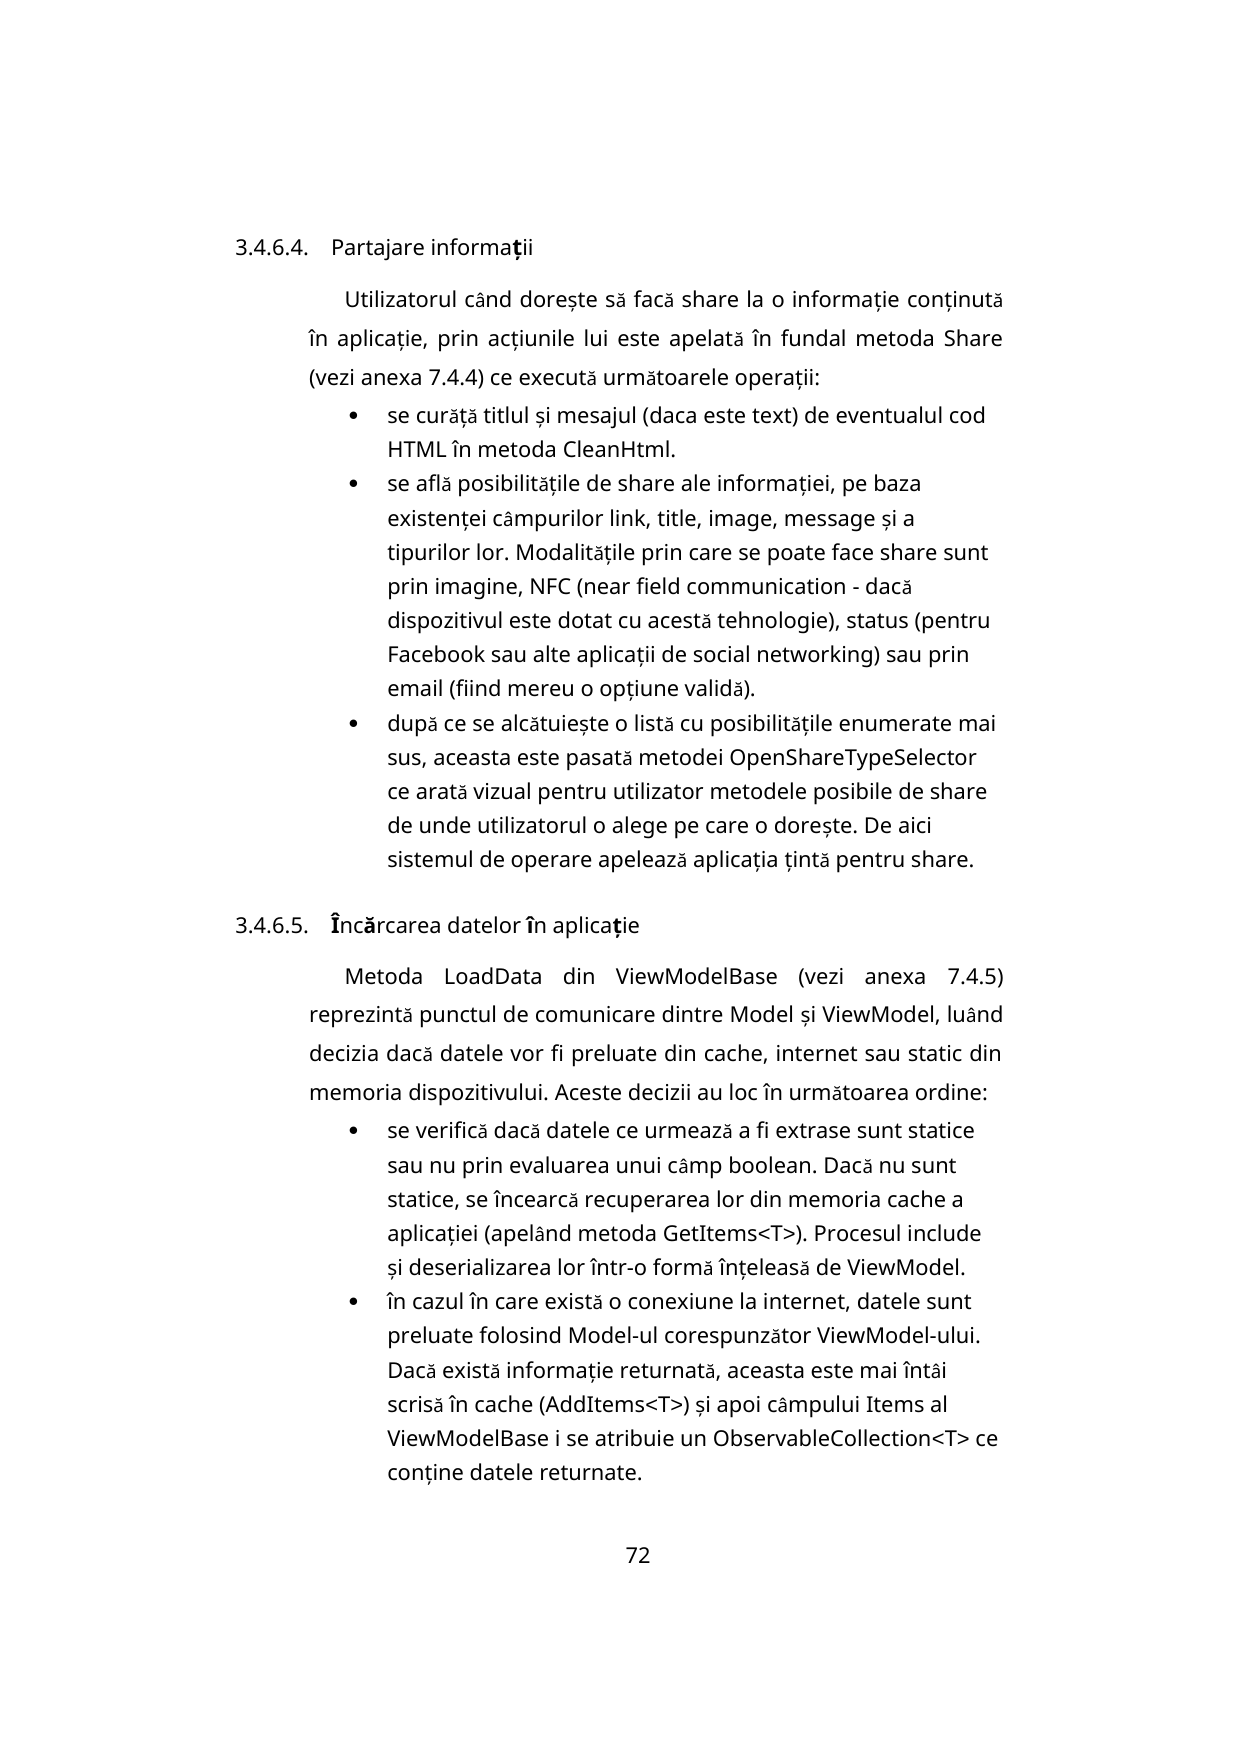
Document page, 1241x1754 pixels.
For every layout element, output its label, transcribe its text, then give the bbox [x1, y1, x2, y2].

subtitle Încărcarea datelor în aplicație [235, 910, 1003, 939]
list după ce se alcătuiește o listă cu posibilitățile enumerate mai sus, aceasta este pasată metodei OpenShareTypeSelector ce arată vizual pentru utilizator metodele posibile de share de unde utilizatorul o alege pe care o dorește. De aici sistemul de operare apelează aplicația țintă pentru share. [349, 708, 1003, 874]
list în cazul în care există o conexiune la internet, datele sunt preluate folosind Model-ul corespunzător ViewModel-ului. Dacă există informație returnată, aceasta este mai întâi scrisă în cache (AddItems<T>) și apoi câmpului Items al ViewModelBase i se atribuie un ObservableCollection<T> ce conține datele returnate. [349, 1286, 1003, 1487]
list se curăță titlul și mesajul (daca este text) de eventualul cod HTML în metoda CleanHtml. [349, 400, 1003, 464]
subtitle Partajare informații [235, 231, 1003, 262]
list se verifică dacă datele ce urmează a fi extrase sunt statice sau nu prin evaluarea unui câmp boolean. Dacă nu sunt statice, se încearcă recuperarea lor din memoria cache a aplicației (apelând metoda GetItems<T>). Procesul include și deserializarea lor într-o formă înțeleasă de ViewModel. [349, 1115, 1003, 1282]
text Metoda LoadData din ViewModelBase (vezi anexa 7.4.5) reprezintă punctul de comunicare dintre Model și ViewModel, luând decizia dacă datele vor fi preluate din cache, internet sau static din memoria dispozitivului. Aceste decizii au loc în următoarea ordine: [309, 961, 1003, 1107]
text Utilizatorul când dorește să facă share la o informație conținută în aplicație, prin acțiunile lui este apelată în fundal metoda Share (vezi anexa 7.4.4) ce execută următoarele operații: [309, 284, 1003, 391]
list se află posibilitățile de share ale informației, pe baza existenței câmpurilor link, title, image, message și a tipurilor lor. Modalitățile prin care se poate face share sunt prin imagine, NFC (near field communication - dacă dispozitivul este dotat cu acestă tehnologie), status (pentru Facebook sau alte aplicații de social networking) sau prin email (fiind mereu o opțiune validă). [349, 468, 1003, 703]
